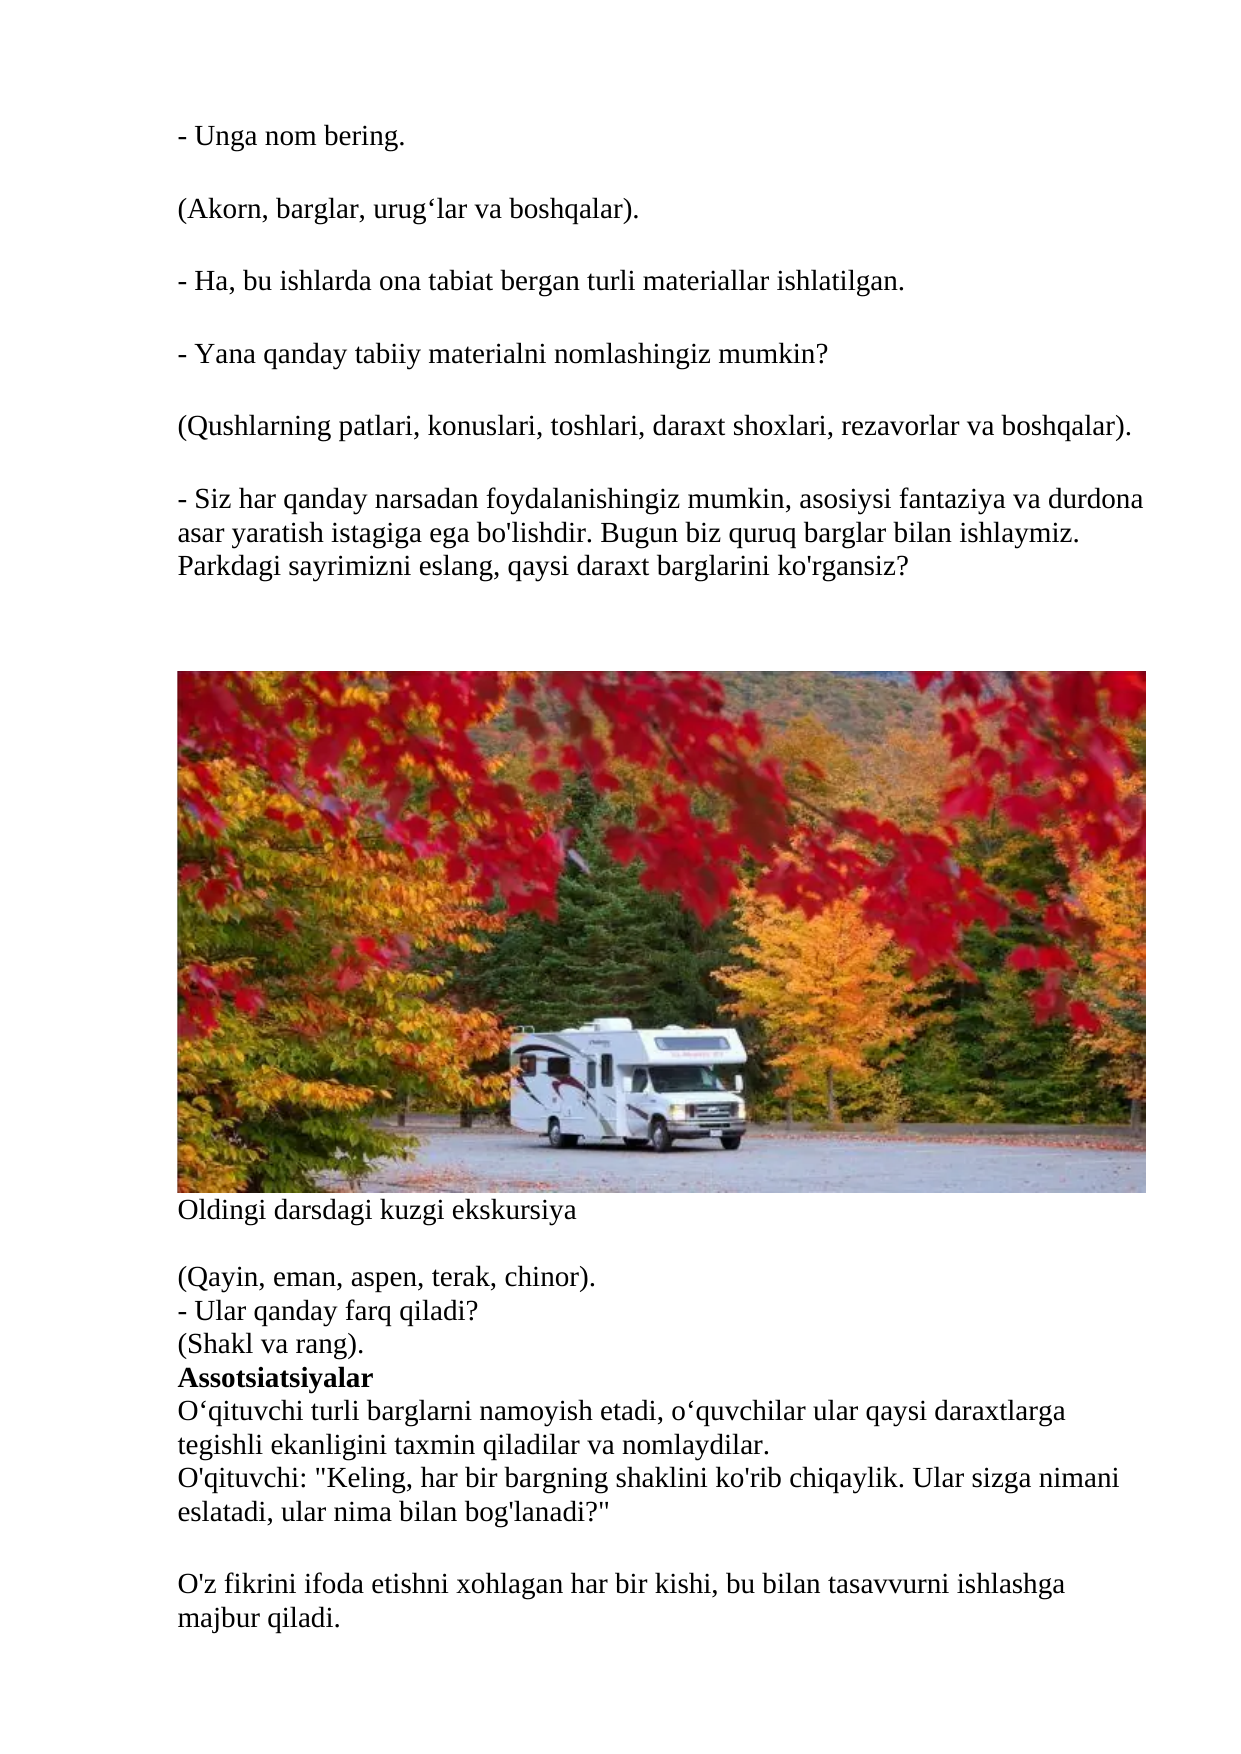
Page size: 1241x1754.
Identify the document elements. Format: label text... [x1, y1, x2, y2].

text (Shakl va rang). [177, 1326, 1152, 1360]
text Oldingi darsdagi kuzgi ekskursiya [177, 1192, 1152, 1226]
text (Akorn, barglar, urugʻlar va boshqalar). [177, 191, 1152, 224]
text (Qayin, eman, aspen, terak, chinor). [177, 1259, 1152, 1293]
text - Ha, bu ishlarda ona tabiat bergan turli materiallar ishlatilgan. [177, 263, 1152, 297]
text O'qituvchi: "Keling, har bir bargning shaklini ko'rib chiqaylik. Ular sizga nimani eslatadi, ular nima bilan bog'lanadi?" [177, 1461, 1152, 1528]
text - Unga nom bering. [177, 118, 1152, 152]
text (Qushlarning patlari, konuslari, toshlari, daraxt shoxlari, rezavorlar va boshqalar). [177, 408, 1152, 442]
text Assotsiatsiyalar [177, 1360, 1152, 1393]
text - Yana qanday tabiiy materialni nomlashingiz mumkin? [177, 336, 1152, 369]
text Oʻqituvchi turli barglarni namoyish etadi, oʻquvchilar ular qaysi daraxtlarga tegishli ekanligini taxmin qiladilar va nomlaydilar. [177, 1393, 1152, 1461]
picture [177, 671, 1146, 1193]
text - Ular qanday farq qiladi? [177, 1293, 1152, 1326]
text O'z fikrini ifoda etishni xohlagan har bir kishi, bu bilan tasavvurni ishlashga majbur qiladi. [177, 1567, 1152, 1634]
text - Siz har qanday narsadan foydalanishingiz mumkin, asosiysi fantaziya va durdona asar yaratish istagiga ega bo'lishdir. Bugun biz quruq barglar bilan ishlaymiz. Parkdagi sayrimizni eslang, qaysi daraxt barglarini ko'rgansiz? [177, 481, 1152, 582]
